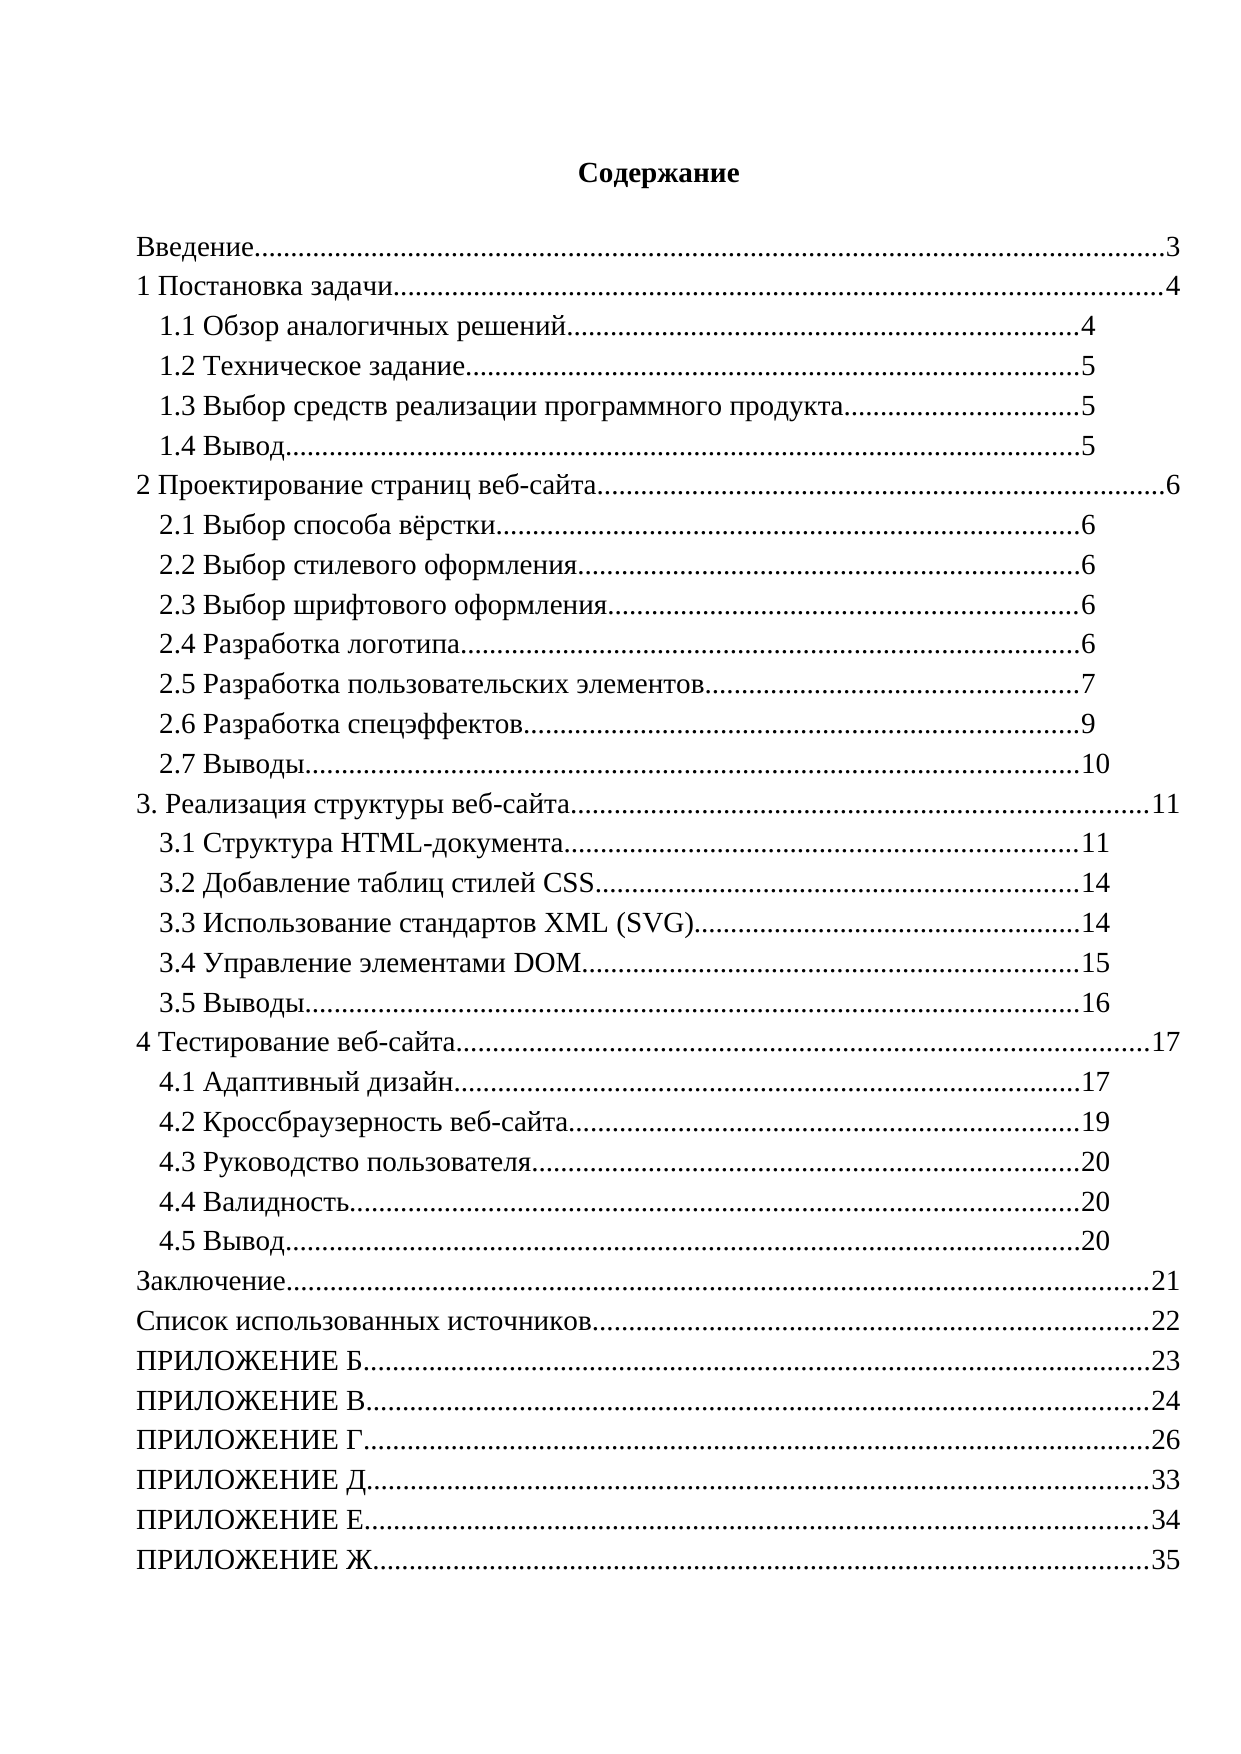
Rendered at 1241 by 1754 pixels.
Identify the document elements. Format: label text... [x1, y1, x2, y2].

text Содержание [136, 156, 1181, 189]
